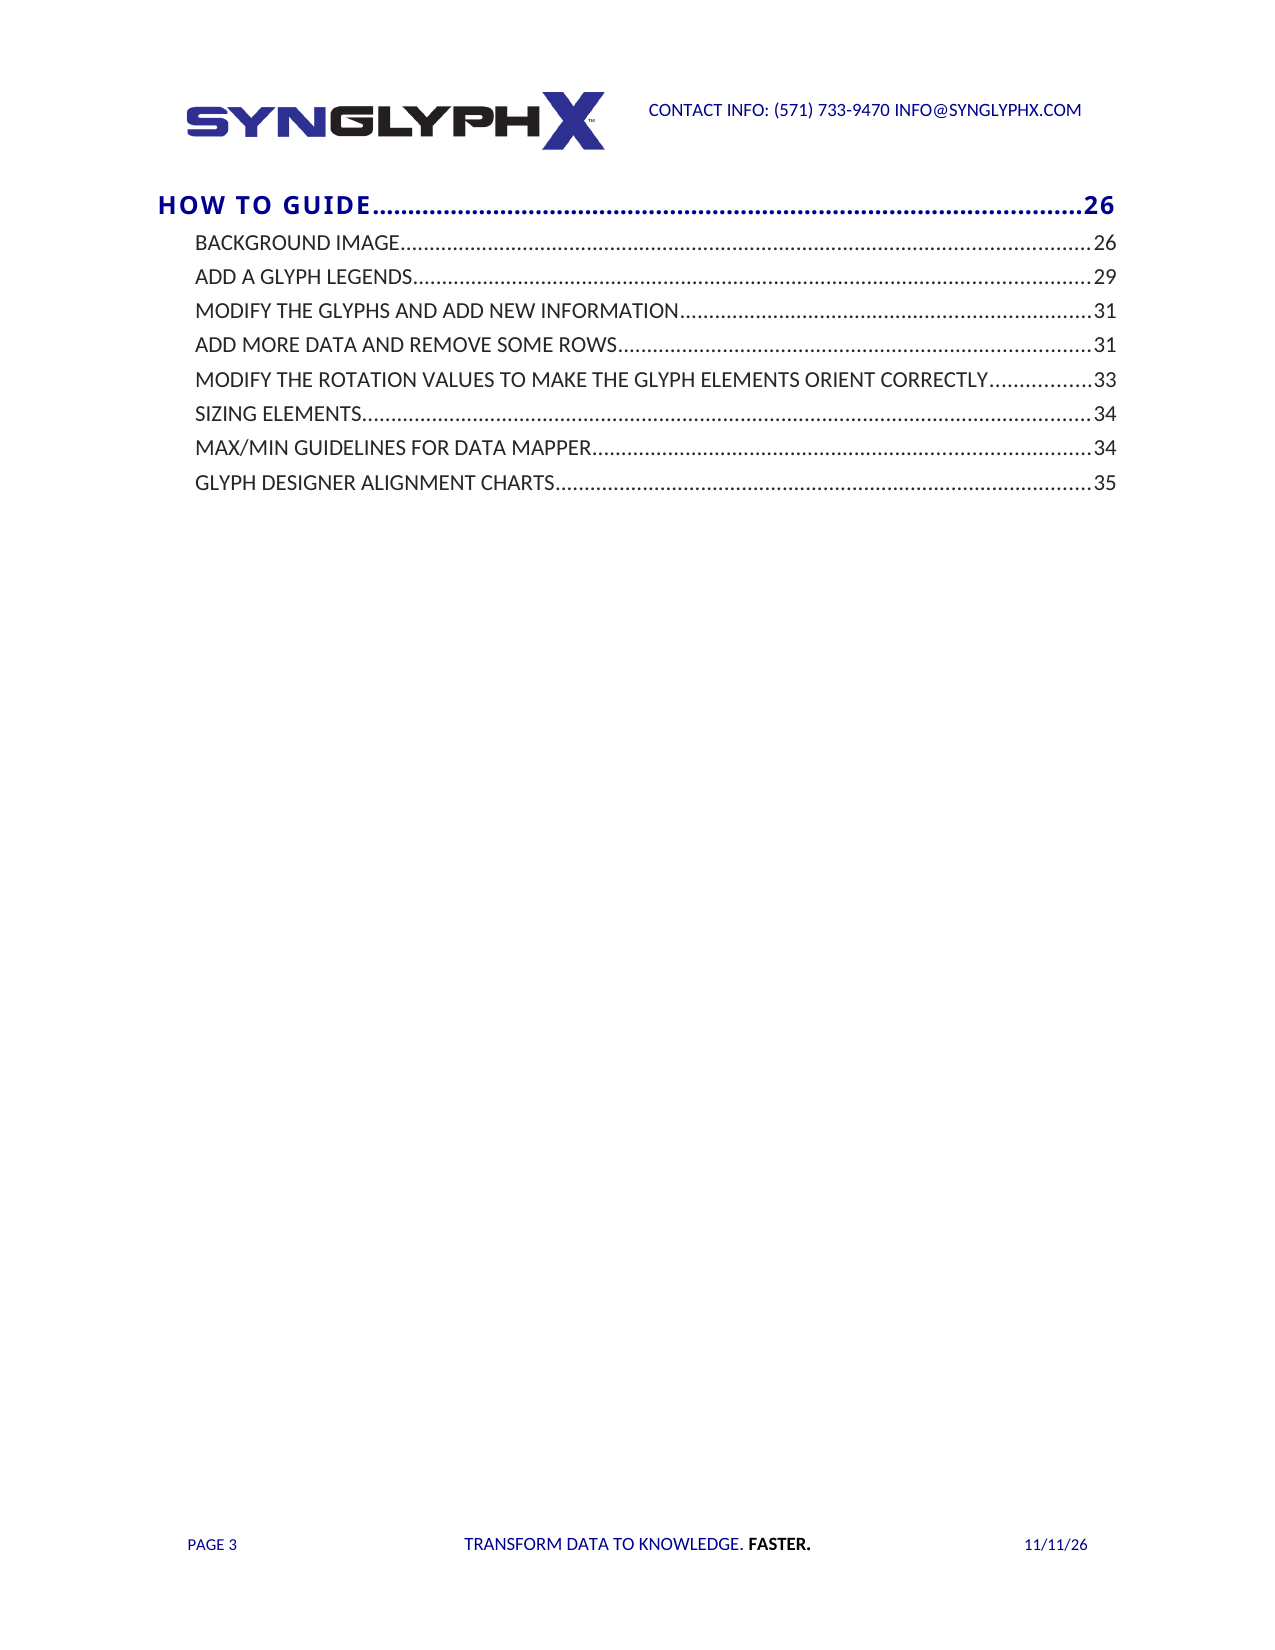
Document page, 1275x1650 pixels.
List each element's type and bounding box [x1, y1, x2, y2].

picture [159, 75, 627, 165]
